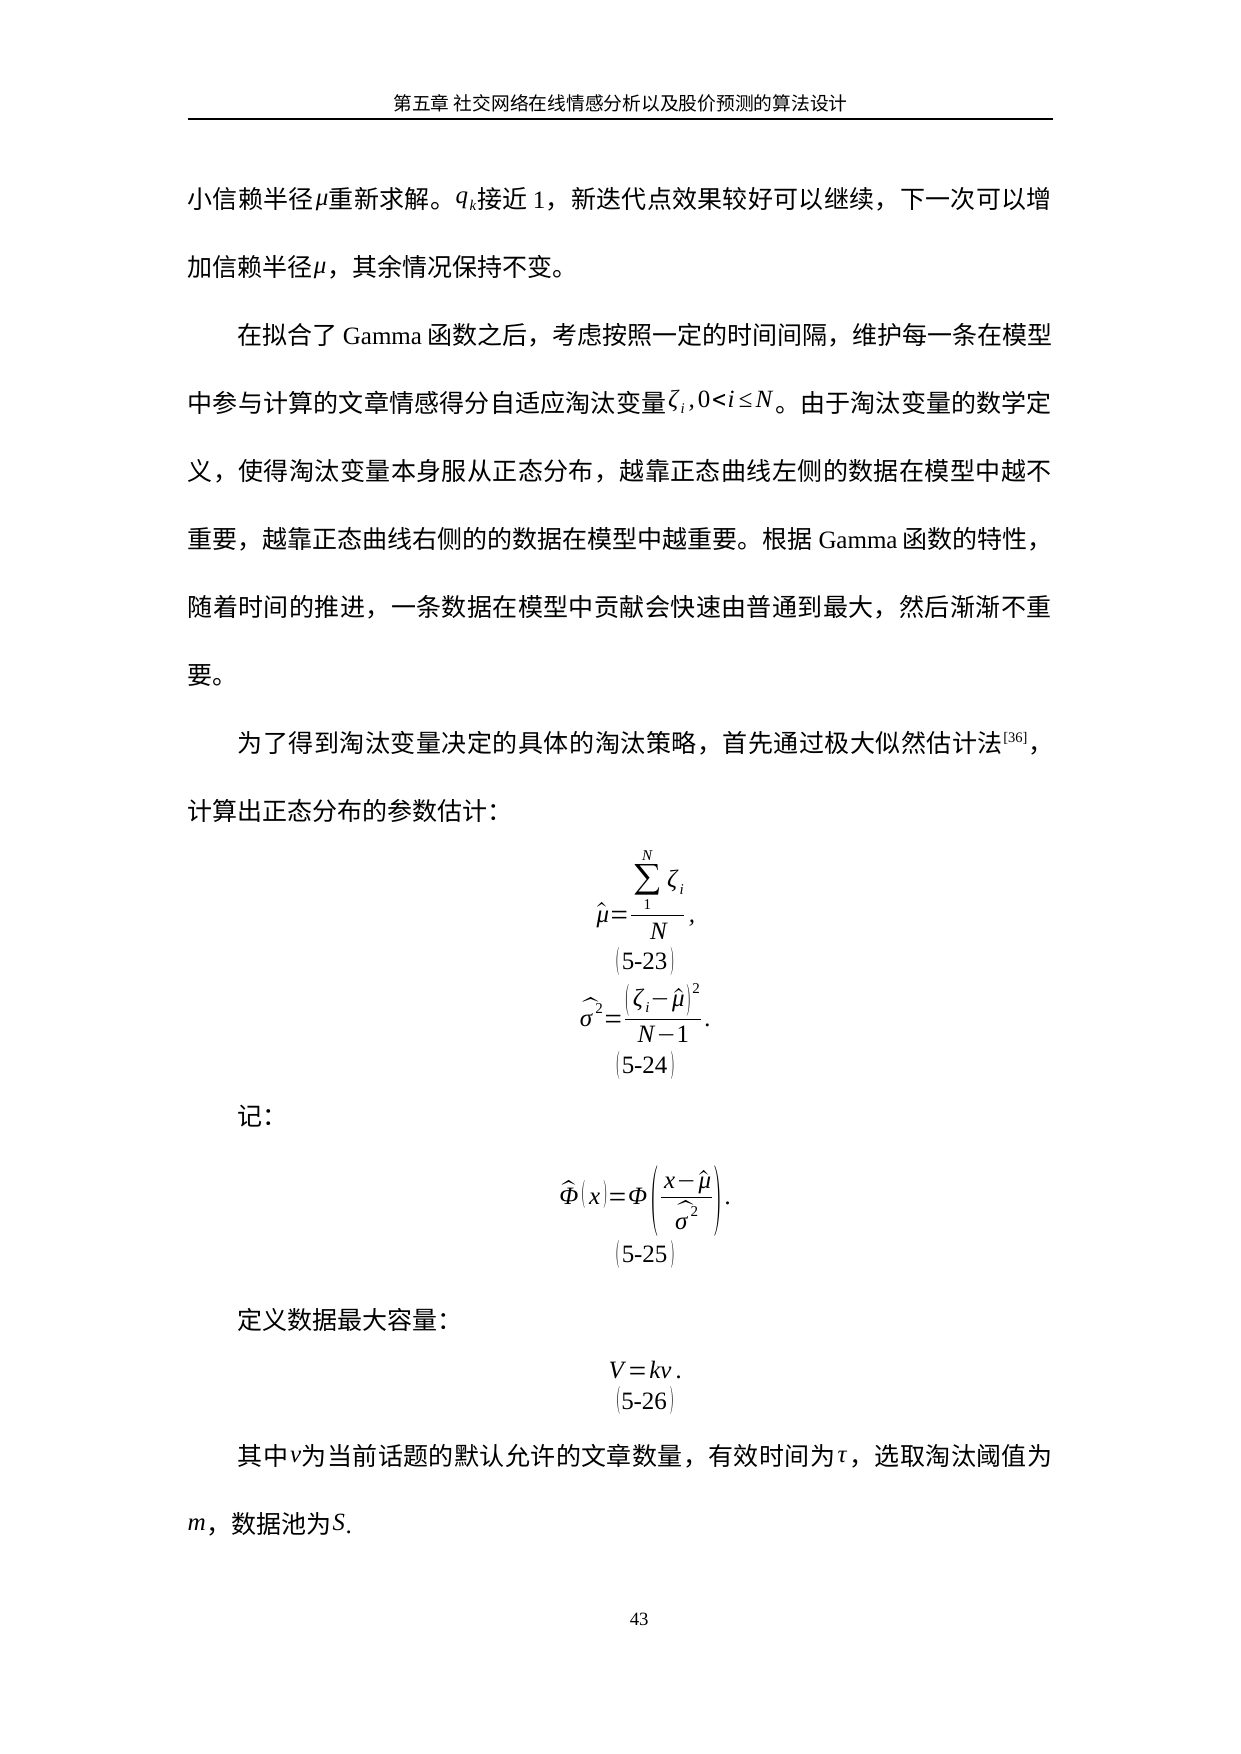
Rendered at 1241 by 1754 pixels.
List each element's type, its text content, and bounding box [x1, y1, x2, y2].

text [187, 164, 1053, 300]
text 为了得到淘汰变量决定的具体的淘汰策略，首先通过极大似然估计法[36]，计算出正态分布的参数估计： [187, 707, 1053, 843]
text 定义数据最大容量： [187, 1284, 1053, 1352]
text 在拟合了Gamma函数之后，考虑按照一定的时间间隔，维护每一条在模型中参与计算的文章情感得分自适应淘汰变量。由于淘汰变量的数学定义，使得淘汰变量本身服从正态分布，越靠正态曲线左侧的数据在模型中越不重要，越靠正态曲线右侧的的数据在模型中越重要。根据Gamma函数的特性，随着时间的推进，一条数据在模型中贡献会快速由普通到最大，然后渐渐不重要。 [187, 300, 1053, 707]
text 记： [187, 1081, 1053, 1149]
text 其中为当前话题的默认允许的文章数量，有效时间为，选取淘汰阈值为，数据池为. [187, 1420, 1053, 1556]
